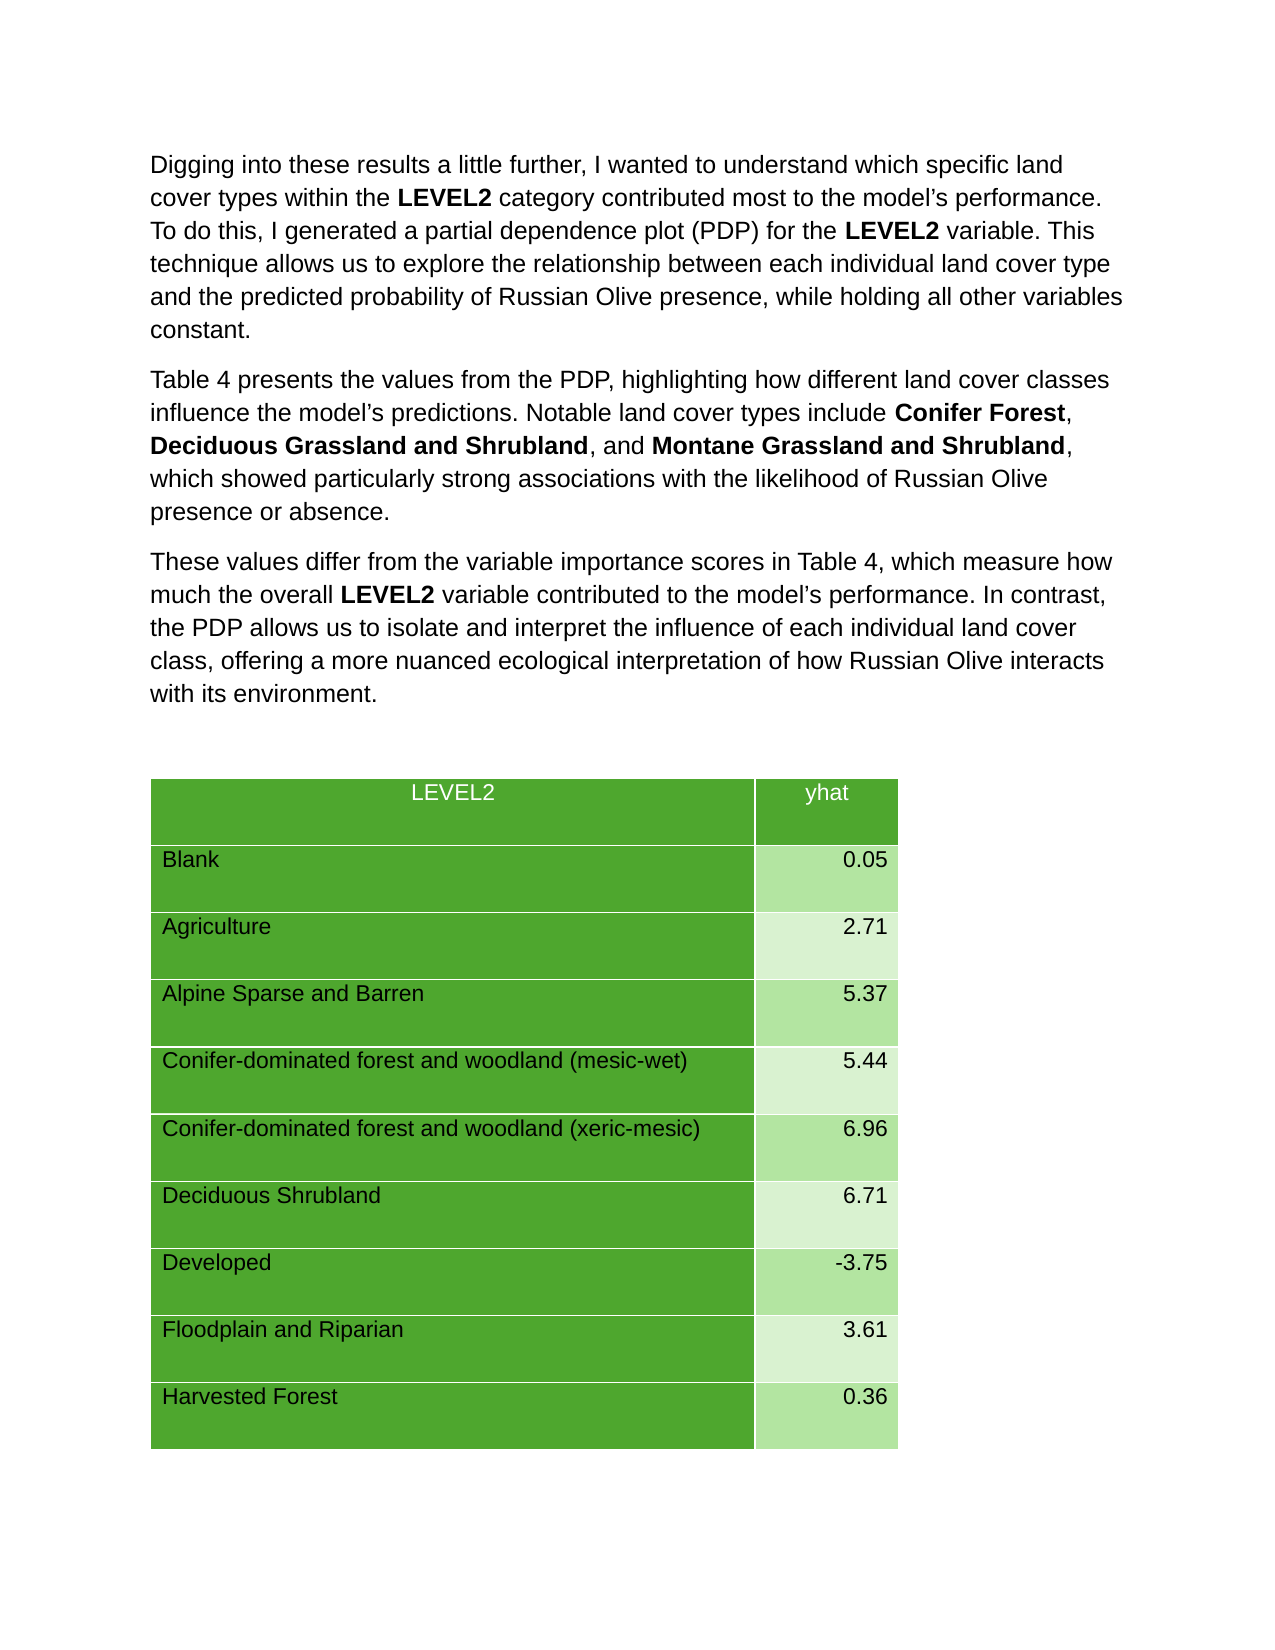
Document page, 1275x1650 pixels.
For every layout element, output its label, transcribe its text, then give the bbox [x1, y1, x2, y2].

table_cell Agriculture [151, 913, 754, 979]
table_cell Deciduous Shrubland [151, 1182, 754, 1248]
table_cell Conifer-dominated forest and woodland (mesic-wet) [151, 1048, 754, 1113]
table_cell 0.36 [756, 1383, 898, 1449]
table_cell 6.71 [756, 1182, 898, 1248]
table_cell 3.61 [756, 1316, 898, 1382]
table_cell Blank [151, 846, 754, 912]
text These values differ from the variable importance scores in Table 4, which measure how much the overall LEVEL2 variable contributed to the model’s performance. In contrast, the PDP allows us to isolate and interpret the influence of each individual land cover class, offering a more nuanced ecological interpretation of how Russian Olive interacts with its environment. [150, 547, 1125, 707]
table_cell Alpine Sparse and Barren [151, 980, 754, 1046]
table_header LEVEL2 [151, 779, 754, 845]
table_cell 5.44 [756, 1048, 898, 1113]
table_cell 2.71 [756, 913, 898, 979]
text Digging into these results a little further, I wanted to understand which specific land cover types within the LEVEL2 category contributed most to the model’s performance. To do this, I generated a partial dependence plot (PDP) for the LEVEL2 variable. This technique allows us to explore the relationship between each individual land cover type and the predicted probability of Russian Olive presence, while holding all other variables constant. [150, 150, 1125, 344]
table_cell Developed [151, 1249, 754, 1315]
table_cell Conifer-dominated forest and woodland (xeric-mesic) [151, 1115, 754, 1181]
table_cell 5.37 [756, 980, 898, 1046]
table_cell -3.75 [756, 1249, 898, 1315]
table_cell Floodplain and Riparian [151, 1316, 754, 1382]
table_header yhat [756, 779, 898, 845]
table_cell 6.96 [756, 1115, 898, 1181]
text Table 4 presents the values from the PDP, highlighting how different land cover classes influence the model’s predictions. Notable land cover types include Conifer Forest, Deciduous Grassland and Shrubland, and Montane Grassland and Shrubland, which showed particularly strong associations with the likelihood of Russian Olive presence or absence. [150, 365, 1125, 526]
table_cell 0.05 [756, 846, 898, 912]
table_cell Harvested Forest [151, 1383, 754, 1449]
